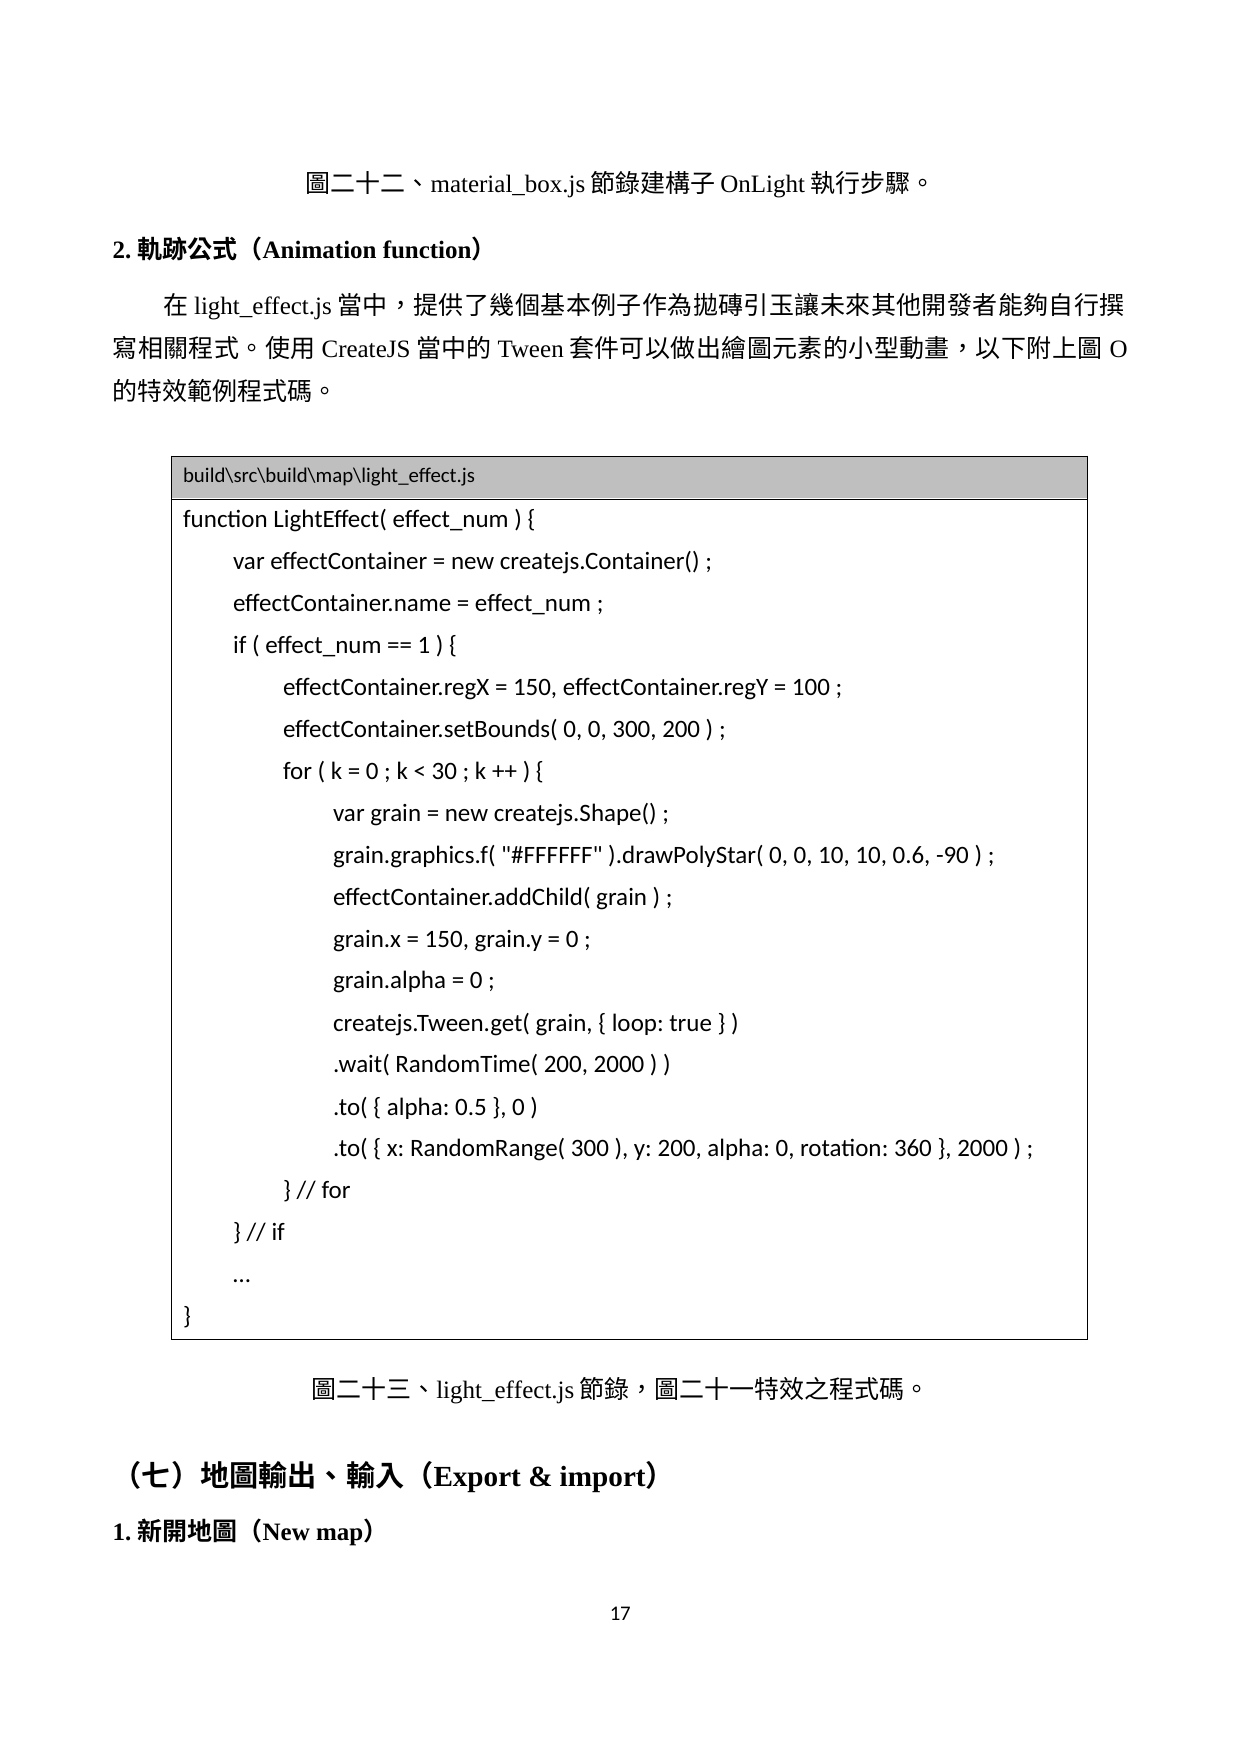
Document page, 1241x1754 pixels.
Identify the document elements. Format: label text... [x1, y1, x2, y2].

table_cell function LightEffect( effect_num ) { var effectContainer = new createjs.Container() ; effectContainer.name = effect_num ; if ( effect_num == 1 ) { effectContainer.regX = 150, effectContainer.regY = 100 ; effectContainer.setBounds( 0, 0, 300, 200 ) ; for ( k = 0 ; k < 30 ; k ++ ) { var grain = new createjs.Shape() ; grain.graphics.f( "#FFFFFF" ).drawPolyStar( 0, 0, 10, 10, 0.6, -90 ) ; effectContainer.addChild( grain ) ; grain.x = 150, grain.y = 0 ; grain.alpha = 0 ; createjs.Tween.get( grain, { loop: true } ) .wait( RandomTime( 200, 2000 ) ) .to( { alpha: 0.5 }, 0 ) .to( { x: RandomRange( 300 ), y: 200, alpha: 0, rotation: 360 }, 2000 ) ; } // for } // if … } [172, 500, 1087, 1339]
text 2. 軌跡公式（Animation function） [112, 229, 1128, 267]
text 1. 新開地圖（New map） [112, 1511, 1128, 1548]
table_header build\src\build\map\light_effect.js [172, 457, 1087, 498]
text 圖二十三、light_effect.js節錄，圖二十一特效之程式碼。 [112, 1369, 1128, 1407]
text 圖二十二、material_box.js節錄建構子OnLight執行步驟。 [112, 162, 1128, 200]
text （七）地圖輸出、輸入（Export & import） [112, 1436, 1128, 1511]
text 在light_effect.js當中，提供了幾個基本例子作為拋磚引玉讓未來其他開發者能夠自行撰寫相關程式。使用CreateJS當中的Tween套件可以做出繪圖元素的小型動畫，以下附上圖O的特效範例程式碼。 [112, 285, 1128, 408]
